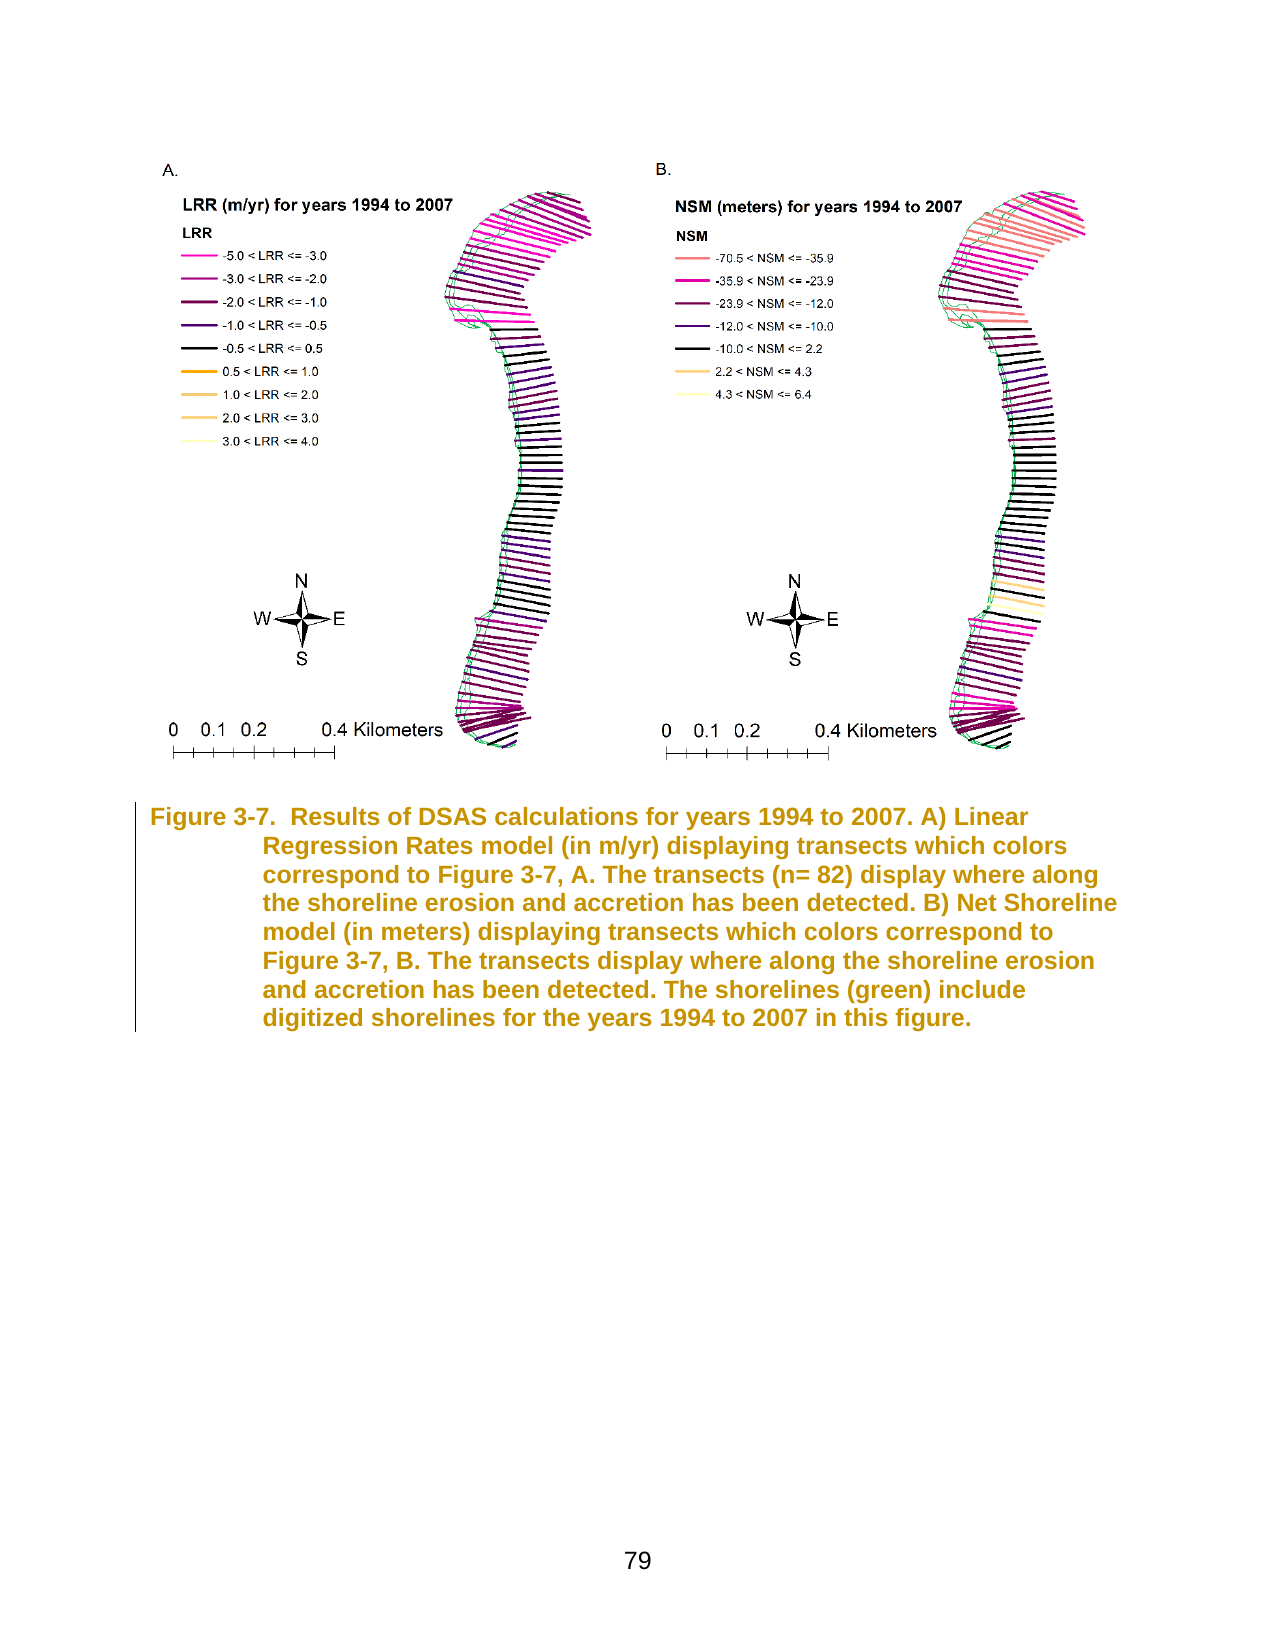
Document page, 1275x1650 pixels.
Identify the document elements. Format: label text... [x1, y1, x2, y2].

picture [643, 150, 1125, 774]
picture [150, 150, 632, 773]
text Figure 3-7. Results of DSAS calculations for years 1994 to 2007. A) Linear Regression Rates model (in m/yr) displaying transects which colors correspond to Figure 3-7, A. The transects (n= 82) display where along the shoreline erosion and accretion has been detected. B) Net Shoreline model (in meters) displaying transects which colors correspond to Figure 3-7, B. The transects display where along the shoreline erosion and accretion has been detected. The shorelines (green) include digitized shorelines for the years 1994 to 2007 in this figure. [150, 802, 1125, 1032]
